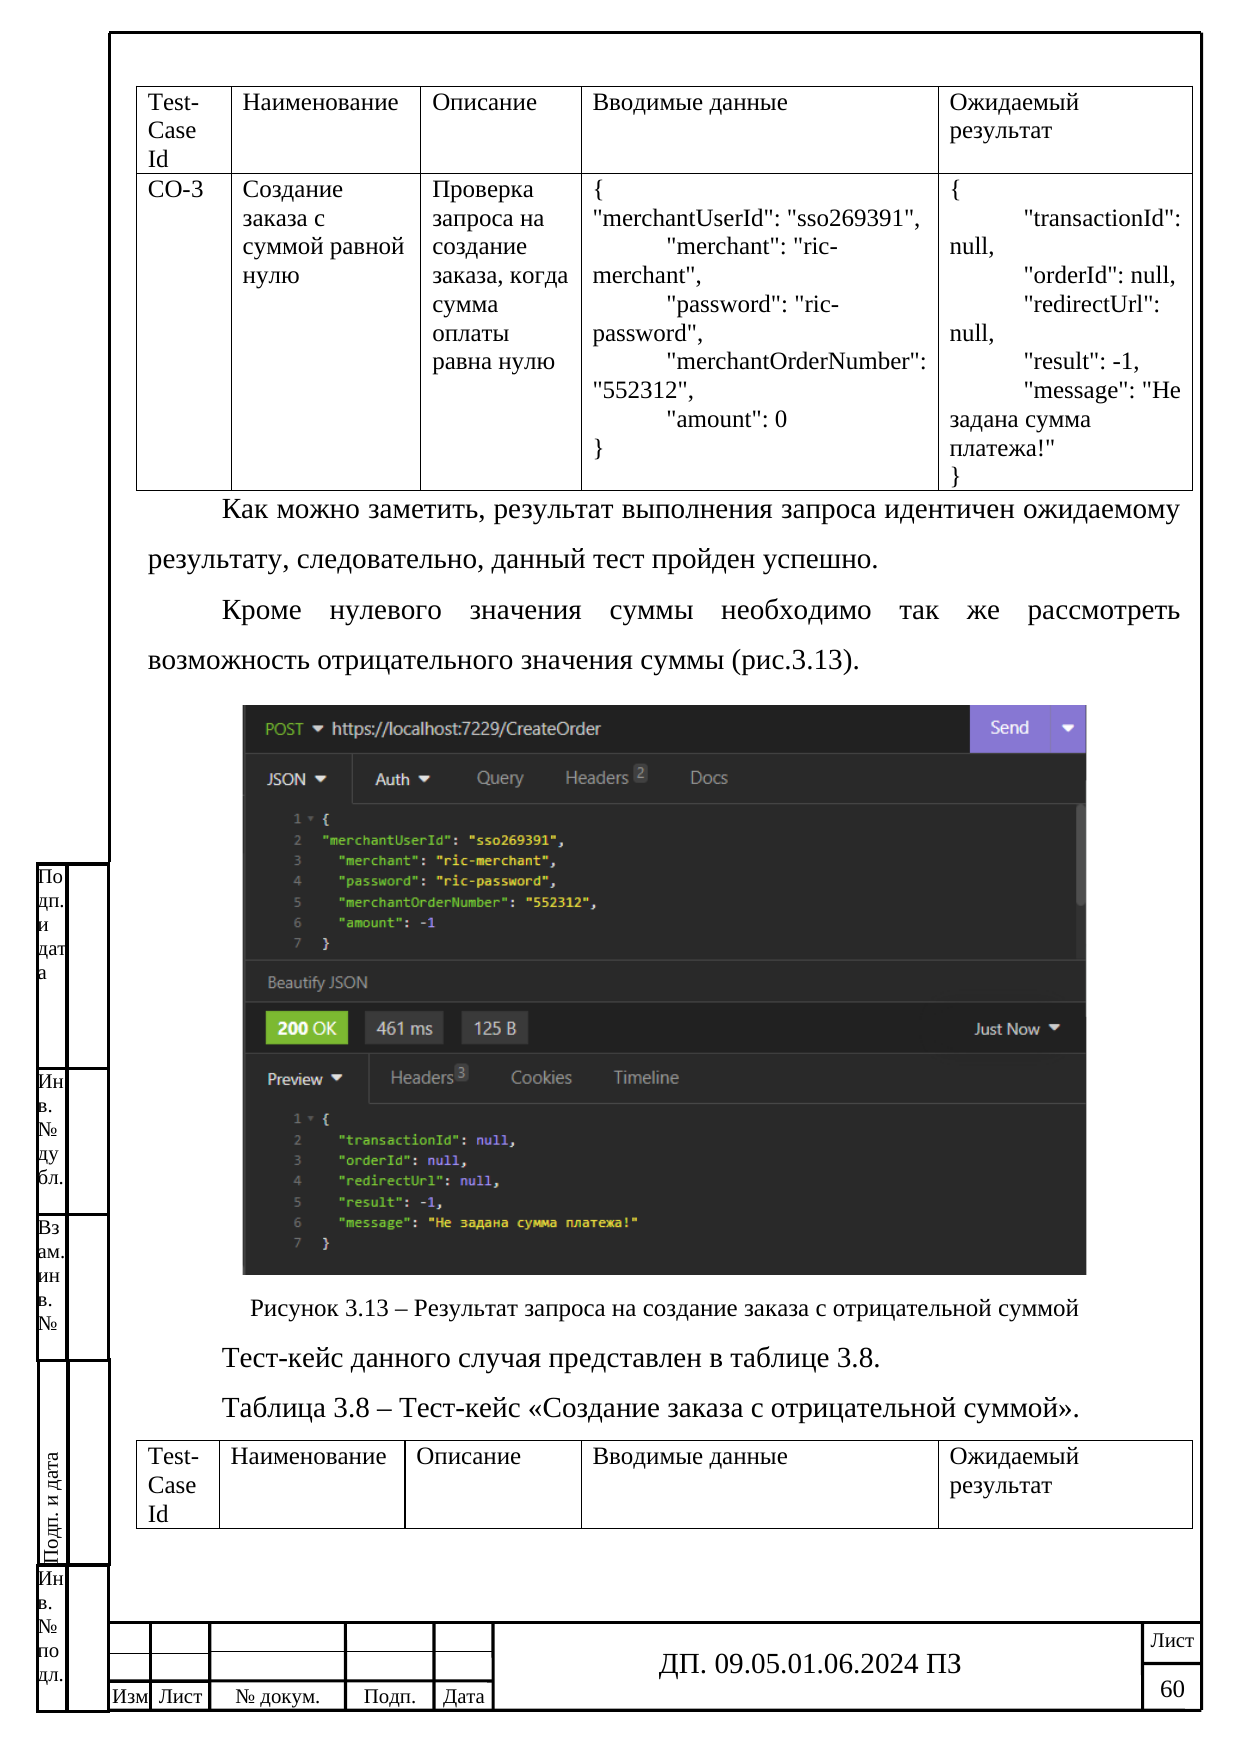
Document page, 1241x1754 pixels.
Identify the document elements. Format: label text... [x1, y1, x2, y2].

table_cell CO-3 [137, 174, 231, 490]
picture [242, 705, 1087, 1275]
table_header Ожидаемый результат [939, 87, 1192, 173]
table_header Test-Case Id [137, 87, 231, 173]
table_header Описание [406, 1441, 581, 1528]
table_cell { "transactionId": null, "orderId": null, "redirectUrl": null, "result": -1, "message": "Не задана сумма платежа!" } [939, 174, 1192, 490]
table_header Вводимые данные [582, 1441, 938, 1528]
table_header Ожидаемый результат [939, 1441, 1192, 1528]
table_header Описание [421, 87, 581, 173]
table_cell Проверка запроса на создание заказа, когда сумма оплаты равна нулю [421, 174, 581, 490]
table_header Вводимые данные [582, 87, 938, 173]
text Таблица 3.8 – Тест-кейс «Создание заказа с отрицательной суммой». [148, 1390, 1181, 1423]
table_cell Создание заказа с суммой равной нулю [232, 174, 420, 490]
text Кроме нулевого значения суммы необходимо так же рассмотреть возможность отрицательного значения суммы (рис.3.13). [148, 592, 1181, 676]
text Тест-кейс данного случая представлен в таблице 3.8. [148, 1340, 1181, 1373]
table_header Test-Case Id [137, 1441, 219, 1528]
table_header Наименование [232, 87, 420, 173]
table_cell { "merchantUserId": "sso269391", "merchant": "ric-merchant", "password": "ric-password", "merchantOrderNumber": "552312", "amount": 0 } [582, 174, 938, 490]
text Как можно заметить, результат выполнения запроса идентичен ожидаемому результату, следовательно, данный тест пройден успешно. [148, 491, 1181, 575]
text Рисунок 3.13 – Результат запроса на создание заказа с отрицательной суммой [148, 1293, 1181, 1321]
table_header Наименование [220, 1441, 404, 1528]
